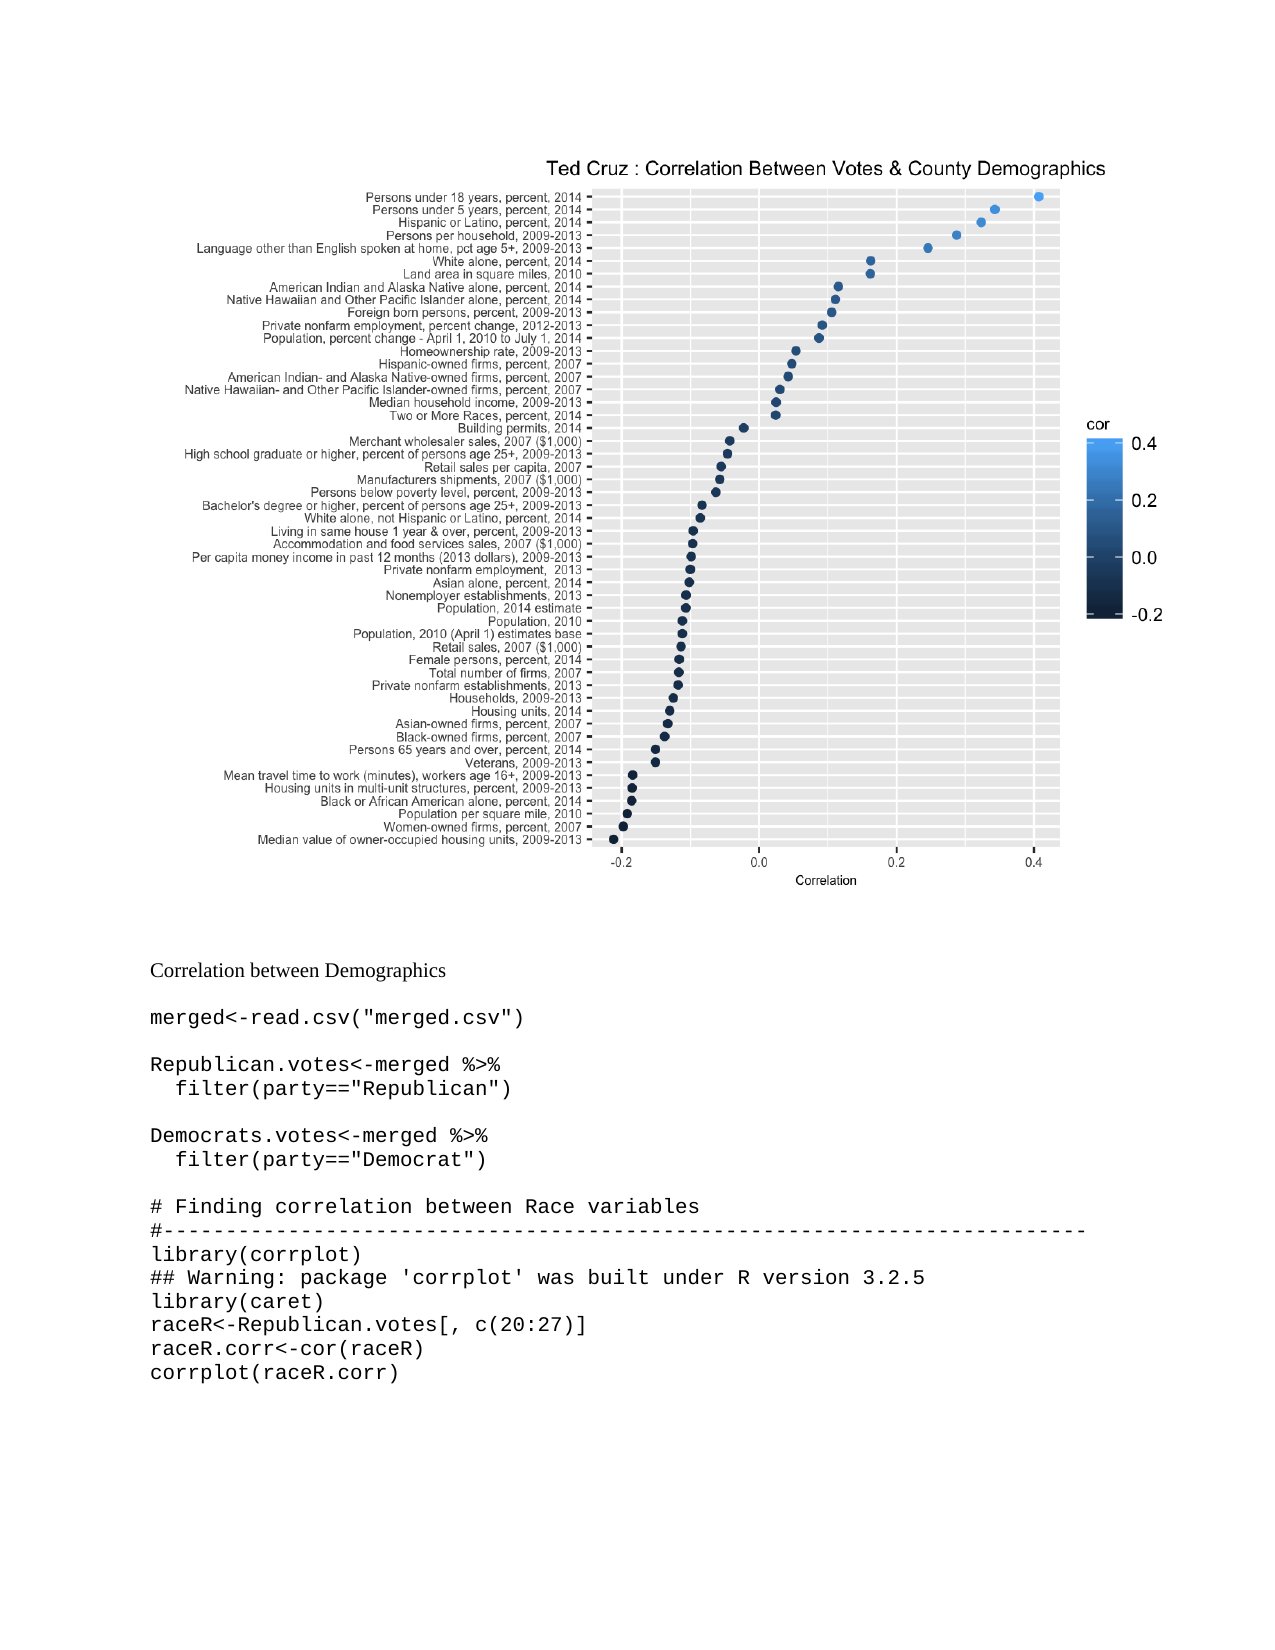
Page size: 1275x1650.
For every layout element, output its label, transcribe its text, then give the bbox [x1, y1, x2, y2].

picture [150, 150, 1200, 900]
text ## Warning: package 'corrplot' was built under R version 3.2.5 [150, 1267, 1125, 1291]
text merged<-read.csv("merged.csv") Republican.votes<-merged %>% filter(party=="Republican") Democrats.votes<-merged %>% filter(party=="Democrat") # Finding correlation between Race variables #-------------------------------------------------------------------------- library(corrplot) [150, 1007, 1125, 1267]
text library(caret) raceR<-Republican.votes[, c(20:27)] raceR.corr<-cor(raceR) corrplot(raceR.corr) [150, 1291, 1125, 1385]
text Correlation between Demographics [150, 958, 1125, 982]
